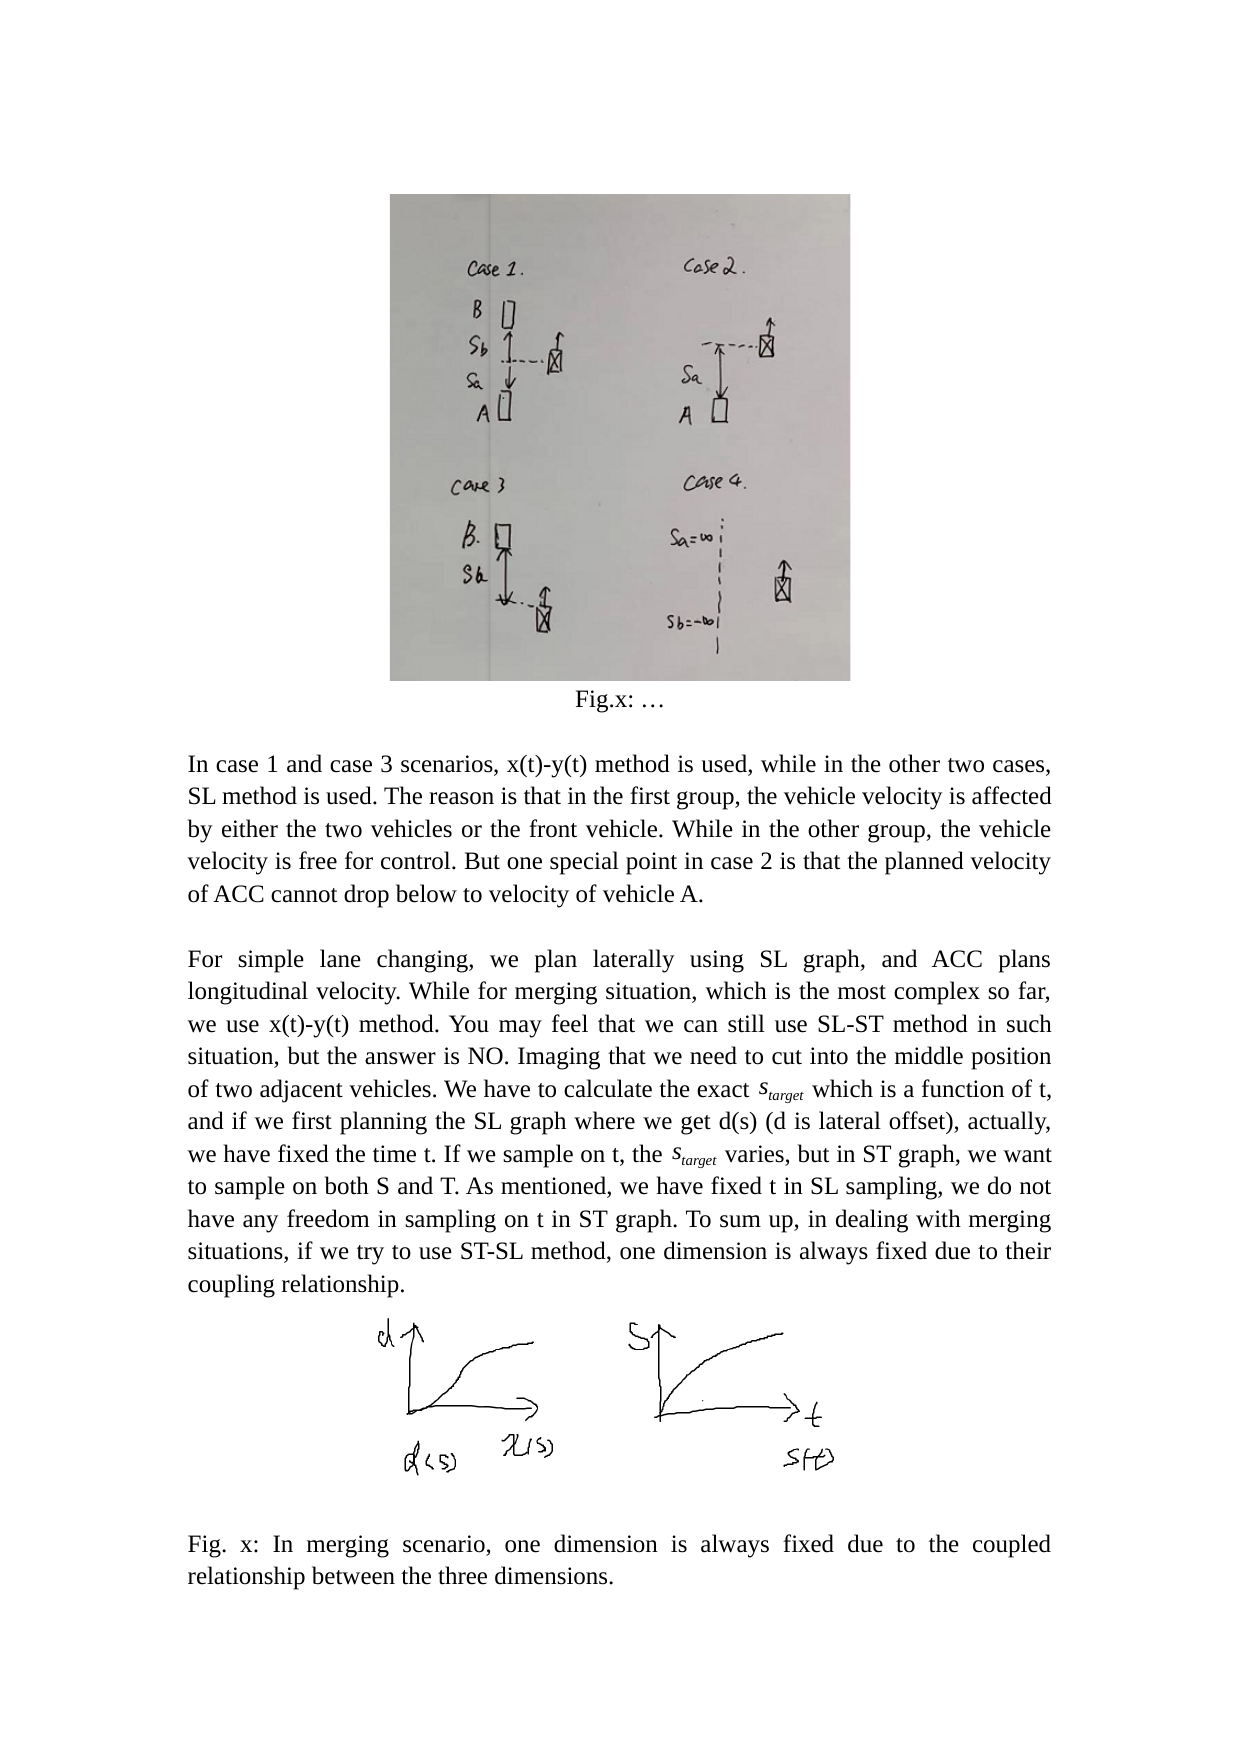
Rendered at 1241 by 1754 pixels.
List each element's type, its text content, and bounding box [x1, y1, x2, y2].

text For simple lane changing, we plan laterally using SL graph, and ACC plans longitudinal velocity. While for merging situation, which is the most complex so far, we use x(t)-y(t) method. You may feel that we can still use SL-ST method in such situation, but the answer is NO. Imaging that we need to cut into the middle position of two adjacent vehicles. We have to calculate the exact which is a function of t, and if we first planning the SL graph where we get d(s) (d is lateral offset), actually, we have fixed the time t. If we sample on t, the varies, but in ST graph, we want to sample on both S and T. As mentioned, we have fixed t in SL sampling, we do not have any freedom in sampling on t in ST graph. To sum up, in dealing with merging situations, if we try to use ST-SL method, one dimension is always fixed due to their coupling relationship. [187, 942, 1053, 1299]
picture [389, 194, 851, 681]
picture [371, 1299, 870, 1500]
text Fig.x: … [187, 682, 1053, 714]
text In case 1 and case 3 scenarios, x(t)-y(t) method is used, while in the other two cases, SL method is used. The reason is that in the first group, the vehicle velocity is affected by either the two vehicles or the front vehicle. While in the other group, the vehicle velocity is free for control. But one special point in case 2 is that the planned velocity of ACC cannot drop below to velocity of vehicle A. [187, 747, 1053, 909]
text Fig. x: In merging scenario, one dimension is always fixed due to the coupled relationship between the three dimensions. [187, 1527, 1053, 1592]
